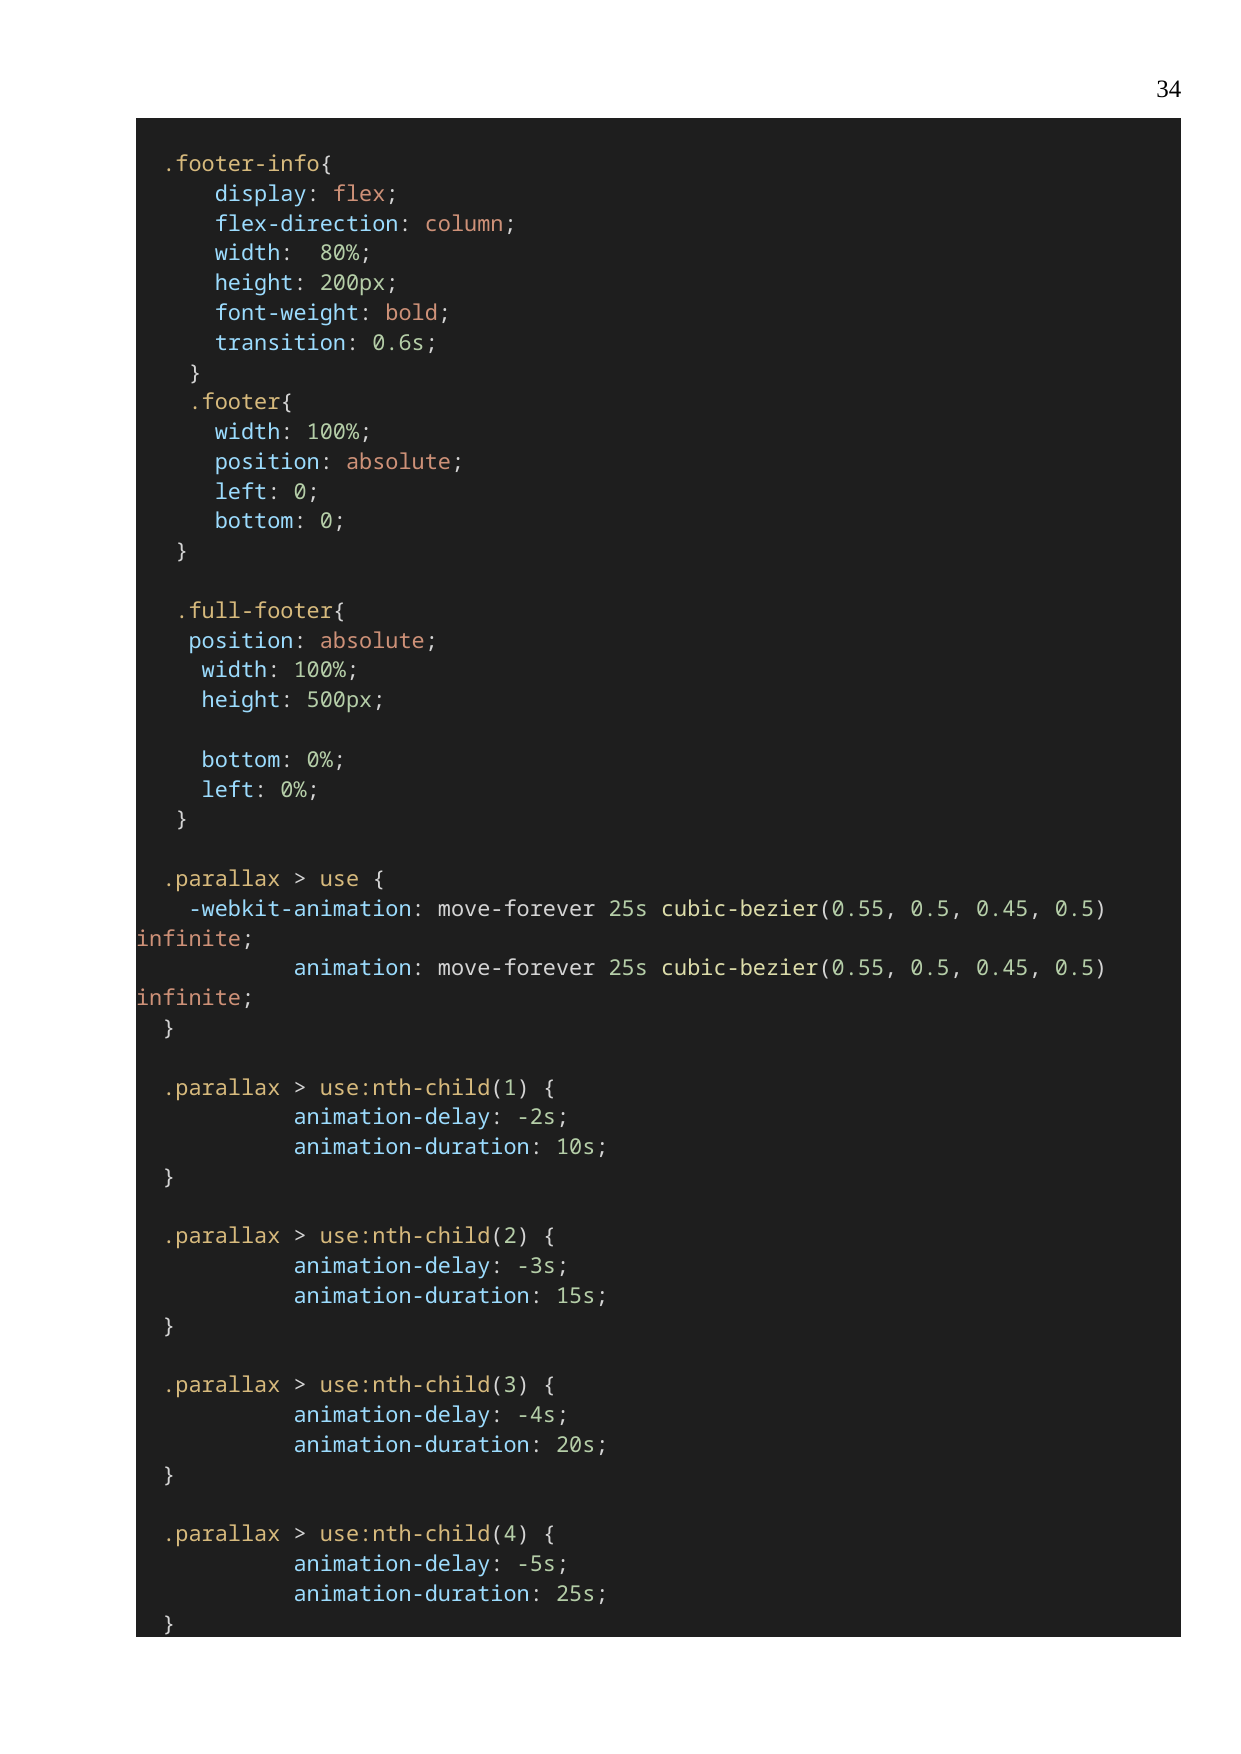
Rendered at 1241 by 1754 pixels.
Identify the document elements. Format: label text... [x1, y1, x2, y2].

text transition: 0.6s; [136, 327, 1181, 356]
text width: 80%; [136, 237, 1181, 267]
text } [136, 535, 1181, 565]
text animation: move-forever 25s cubic-bezier(0.55, 0.5, 0.45, 0.5) infinite; [136, 952, 1181, 1012]
text .parallax > use:nth-child(1) { [136, 1071, 1181, 1101]
text animation-duration: 10s; [136, 1131, 1181, 1161]
text .parallax > use:nth-child(4) { [136, 1518, 1181, 1548]
text width: 100%; [136, 654, 1181, 684]
text .full-footer{ [136, 595, 1181, 624]
text .parallax > use { [136, 863, 1181, 893]
text animation-duration: 25s; [136, 1578, 1181, 1608]
text animation-duration: 20s; [136, 1429, 1181, 1459]
text height: 200px; [136, 267, 1181, 297]
text } [136, 1161, 1181, 1191]
text animation-delay: -5s; [136, 1548, 1181, 1578]
text } [136, 1310, 1181, 1339]
text .footer{ [136, 386, 1181, 416]
text animation-duration: 15s; [136, 1280, 1181, 1310]
text position: absolute; [136, 446, 1181, 476]
text .footer-info{ [136, 148, 1181, 178]
text animation-delay: -2s; [136, 1101, 1181, 1131]
text } [136, 356, 1181, 386]
text flex-direction: column; [136, 207, 1181, 237]
text .parallax > use:nth-child(3) { [136, 1369, 1181, 1399]
text bottom: 0%; [136, 744, 1181, 773]
text width: 100%; [136, 416, 1181, 446]
text left: 0; [136, 476, 1181, 505]
text } [136, 803, 1181, 833]
text } [136, 1459, 1181, 1488]
text -webkit-animation: move-forever 25s cubic-bezier(0.55, 0.5, 0.45, 0.5) infinite; [136, 893, 1181, 952]
text animation-delay: -3s; [136, 1250, 1181, 1280]
text .parallax > use:nth-child(2) { [136, 1220, 1181, 1250]
text } [136, 1608, 1181, 1637]
text animation-delay: -4s; [136, 1399, 1181, 1429]
text position: absolute; [136, 624, 1181, 654]
text display: flex; [136, 178, 1181, 207]
text height: 500px; [136, 684, 1181, 714]
text } [136, 1012, 1181, 1042]
text left: 0%; [136, 773, 1181, 803]
text bottom: 0; [136, 505, 1181, 535]
text font-weight: bold; [136, 297, 1181, 327]
